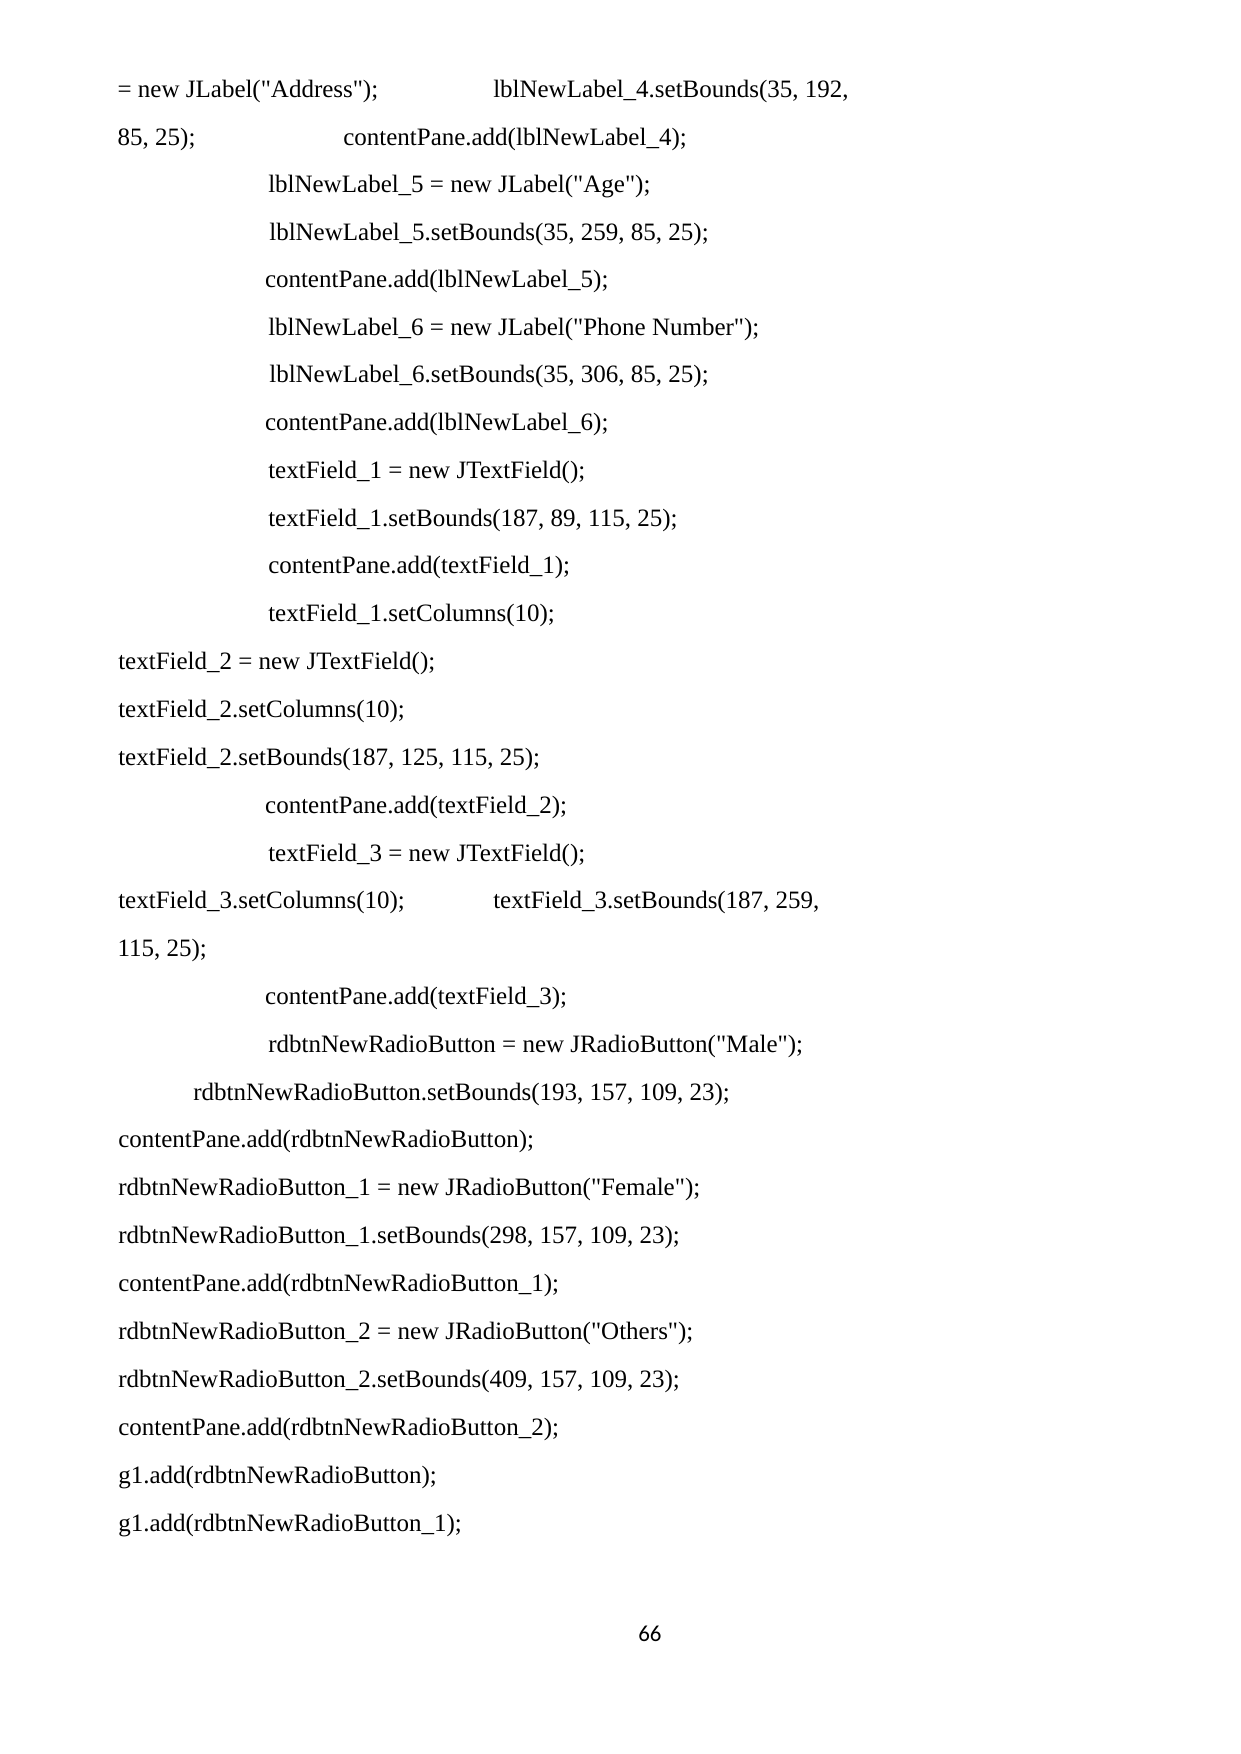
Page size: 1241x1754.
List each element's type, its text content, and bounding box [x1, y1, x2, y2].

text contentPane.add(textField_3); [116, 981, 1189, 1010]
text textField_1 = new JTextField(); textField_1.setBounds(187, 89, 115, 25); contentPane.add(textField_1); [193, 455, 870, 579]
text contentPane.add(lblNewLabel_6); [118, 407, 1189, 436]
text textField_3 = new JTextField(); textField_3.setColumns(10); textField_3.setBounds(187, 259, 115, 25); [116, 838, 837, 962]
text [116, 74, 879, 150]
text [116, 1029, 850, 1537]
text textField_1.setColumns(10); textField_2 = new JTextField(); textField_2.setColumns(10); textField_2.setBounds(187, 125, 115, 25); [116, 598, 763, 771]
text lblNewLabel_5 = new JLabel("Age"); lblNewLabel_5.setBounds(35, 259, 85, 25); [268, 169, 962, 246]
text lblNewLabel_6 = new JLabel("Phone Number"); lblNewLabel_6.setBounds(35, 306, 85, 25); [268, 312, 1071, 388]
text contentPane.add(lblNewLabel_5); [118, 264, 1189, 293]
text contentPane.add(textField_2); [116, 790, 1189, 819]
